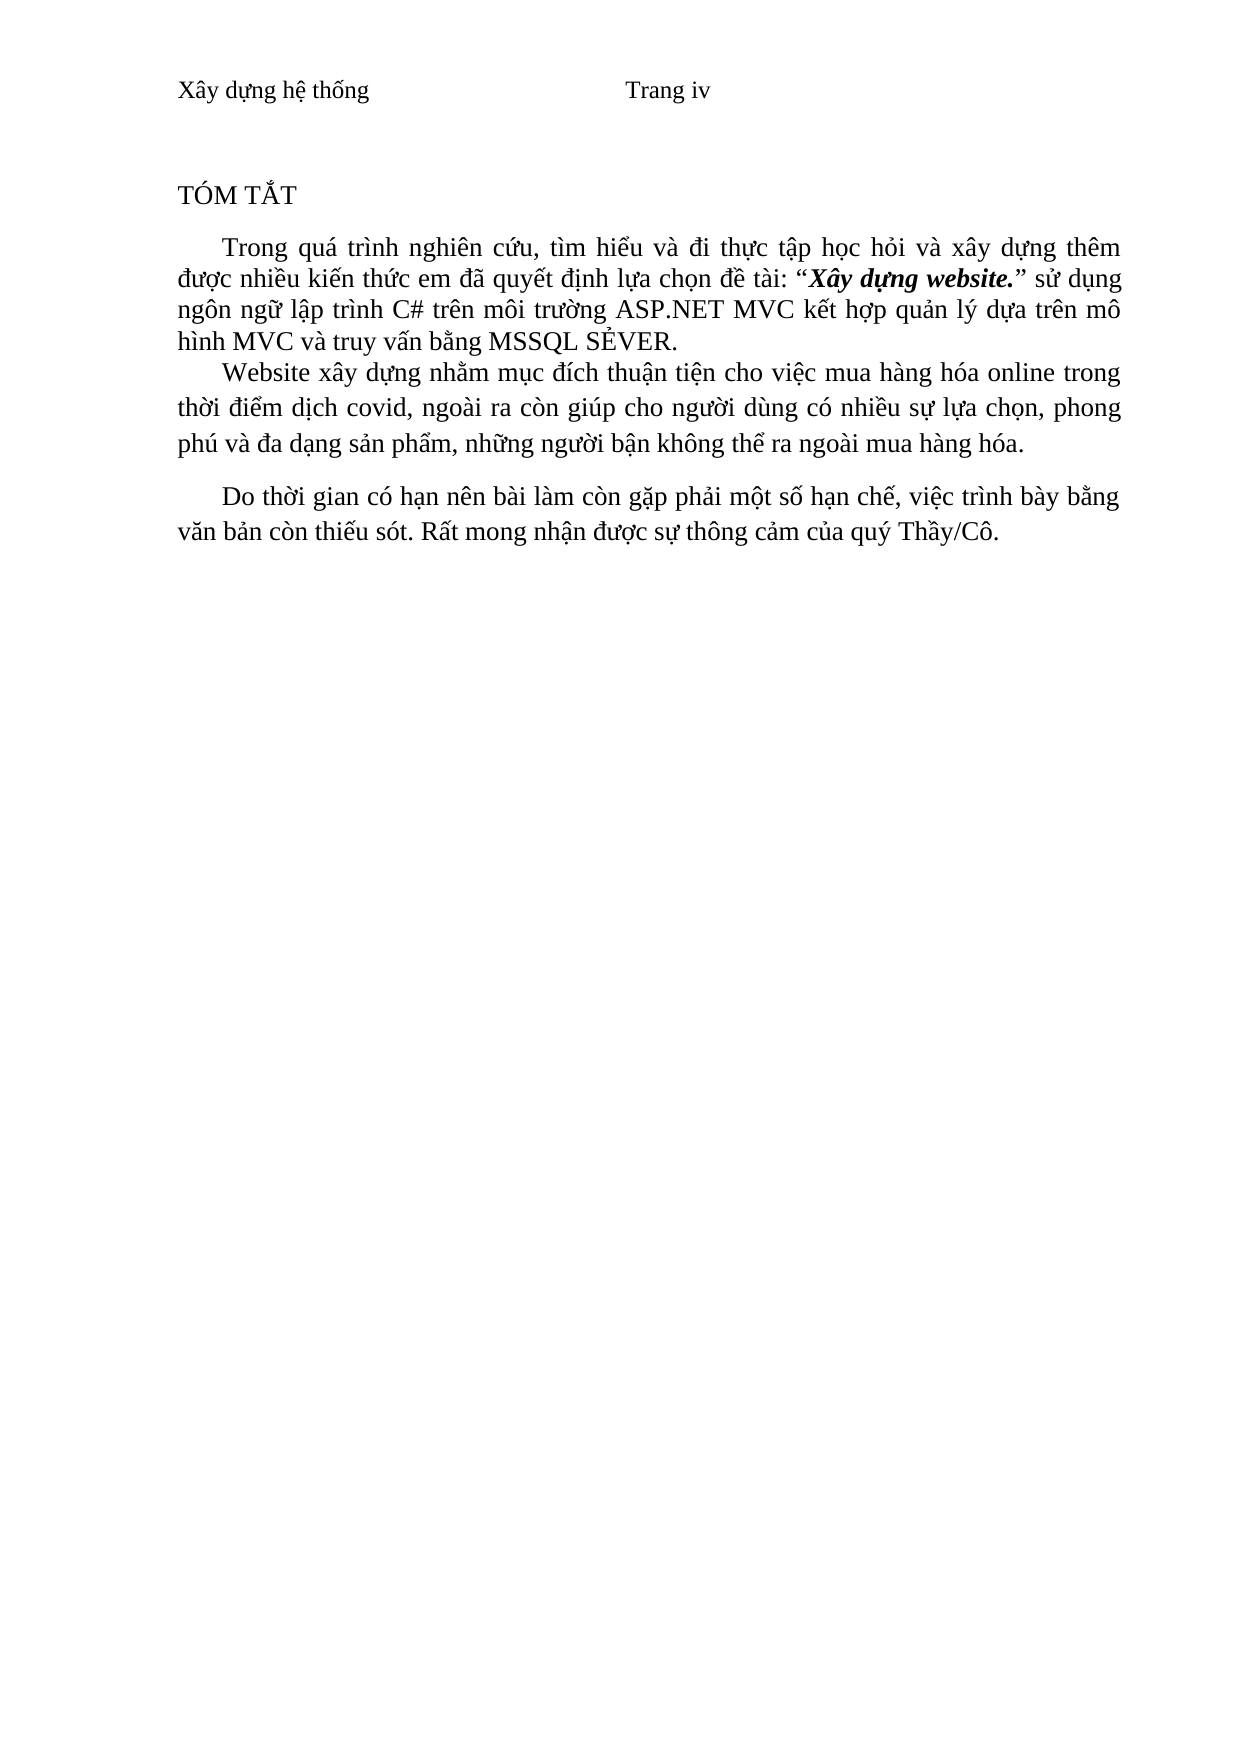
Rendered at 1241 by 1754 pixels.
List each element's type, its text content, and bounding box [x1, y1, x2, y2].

text Website xây dựng nhằm mục đích thuận tiện cho việc mua hàng hóa online trong thời điểm dịch covid, ngoài ra còn giúp cho người dùng có nhiều sự lựa chọn, phong phú và đa dạng sản phẩm, những người bận không thể ra ngoài mua hàng hóa. [177, 356, 1122, 458]
text Trong quá trình nghiên cứu, tìm hiểu và đi thực tập học hỏi và xây dựng thêm được nhiều kiến thức em đã quyết định lựa chọn đề tài: “Xây dựng website.” sử dụng ngôn ngữ lập trình C# trên môi trường ASP.NET MVC kết hợp quản lý dựa trên mô hình MVC và truy vấn bằng MSSQL SẺVER. [177, 231, 1122, 356]
text TÓM TẮT [177, 179, 1122, 210]
text Do thời gian có hạn nên bài làm còn gặp phải một số hạn chế, việc trình bày bằng văn bản còn thiếu sót. Rất mong nhận được sự thông cảm của quý Thầy/Cô. [177, 480, 1122, 547]
